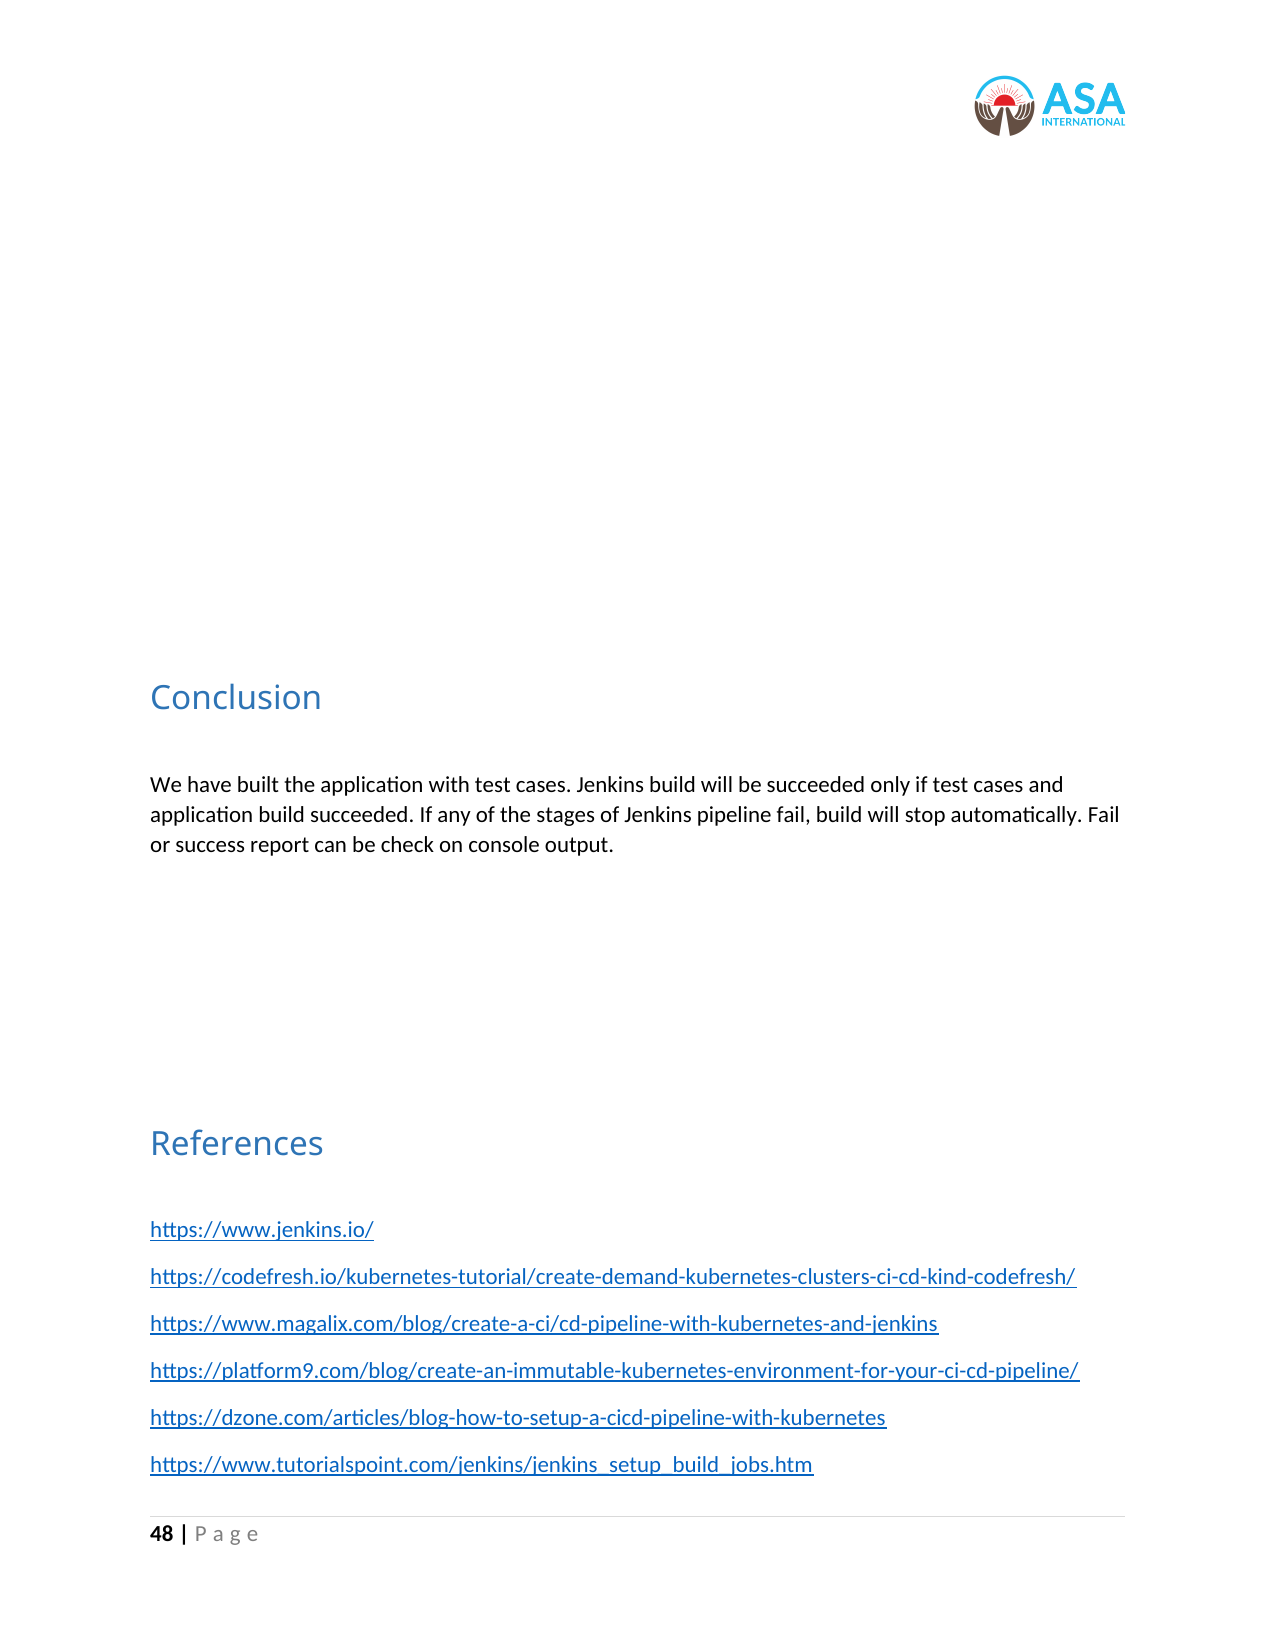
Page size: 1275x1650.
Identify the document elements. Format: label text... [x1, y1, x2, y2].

text https://www.magalix.com/blog/create-a-ci/cd-pipeline-with-kubernetes-and-jenkins [150, 1309, 1125, 1337]
text https://www.tutorialspoint.com/jenkins/jenkins_setup_build_jobs.htm [150, 1450, 1125, 1478]
text We have built the application with test cases. Jenkins build will be succeeded only if test cases and application build succeeded. If any of the stages of Jenkins pipeline fail, build will stop automatically. Fail or success report can be check on console output. [150, 770, 1125, 858]
text https://platform9.com/blog/create-an-immutable-kubernetes-environment-for-your-ci-cd-pipeline/ [150, 1356, 1125, 1384]
text https://codefresh.io/kubernetes-tutorial/create-demand-kubernetes-clusters-ci-cd-kind-codefresh/ [150, 1262, 1125, 1291]
subtitle References [150, 1120, 1125, 1165]
text https://dzone.com/articles/blog-how-to-setup-a-cicd-pipeline-with-kubernetes [150, 1403, 1125, 1431]
text https://www.jenkins.io/ [150, 1216, 1125, 1244]
subtitle Conclusion [150, 674, 1125, 719]
picture [973, 75, 1125, 138]
